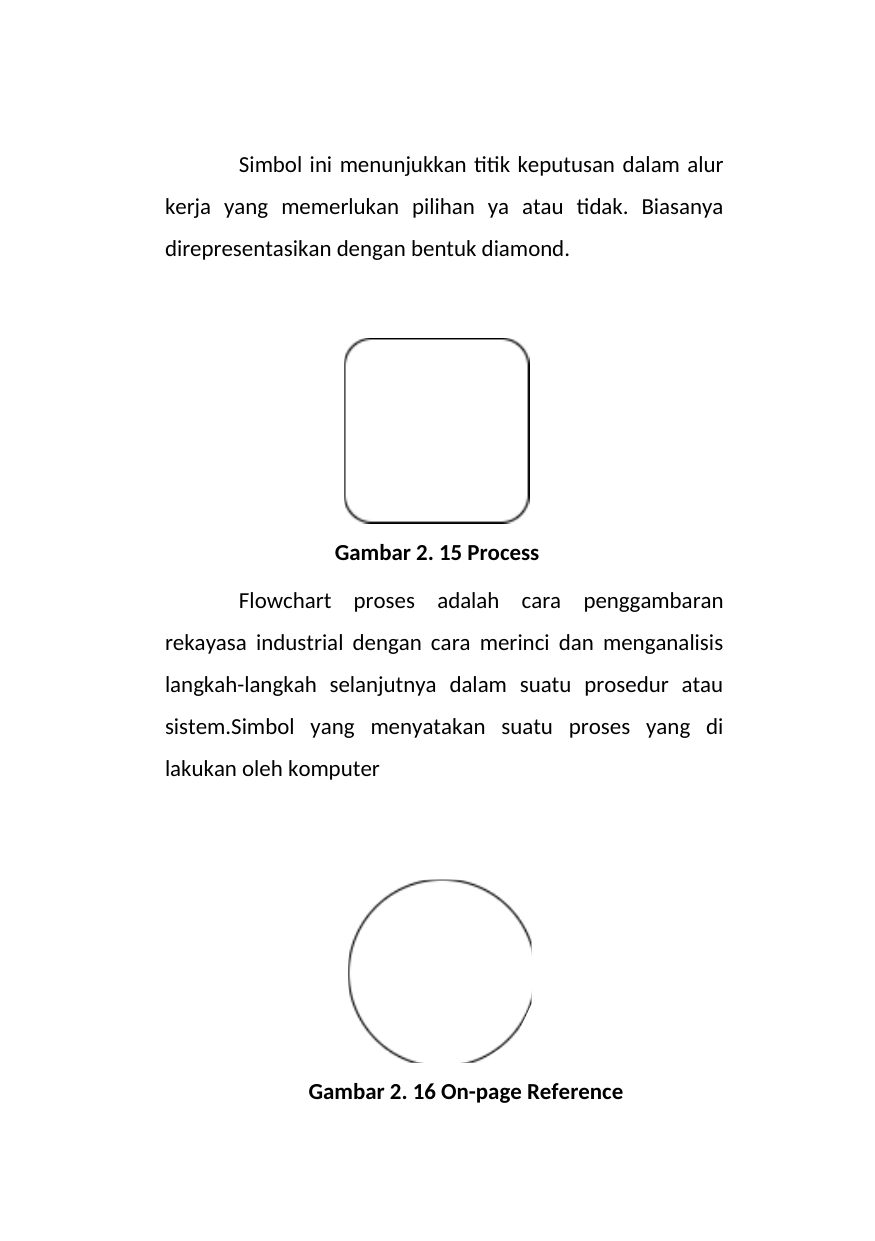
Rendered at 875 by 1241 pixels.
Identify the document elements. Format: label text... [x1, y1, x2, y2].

text Simbol ini menunjukkan titik keputusan dalam alur kerja yang memerlukan pilihan ya atau tidak. Biasanya direpresentasikan dengan bentuk diamond. [165, 150, 724, 262]
picture [344, 338, 530, 524]
text Gambar 2. 15 Process [150, 538, 724, 566]
picture [348, 879, 532, 1063]
text Flowchart proses adalah cara penggambaran rekayasa industrial dengan cara merinci dan menganalisis langkah-langkah selanjutnya dalam suatu prosedur atau sistem.Simbol yang menyatakan suatu proses yang di lakukan oleh komputer [165, 587, 724, 782]
